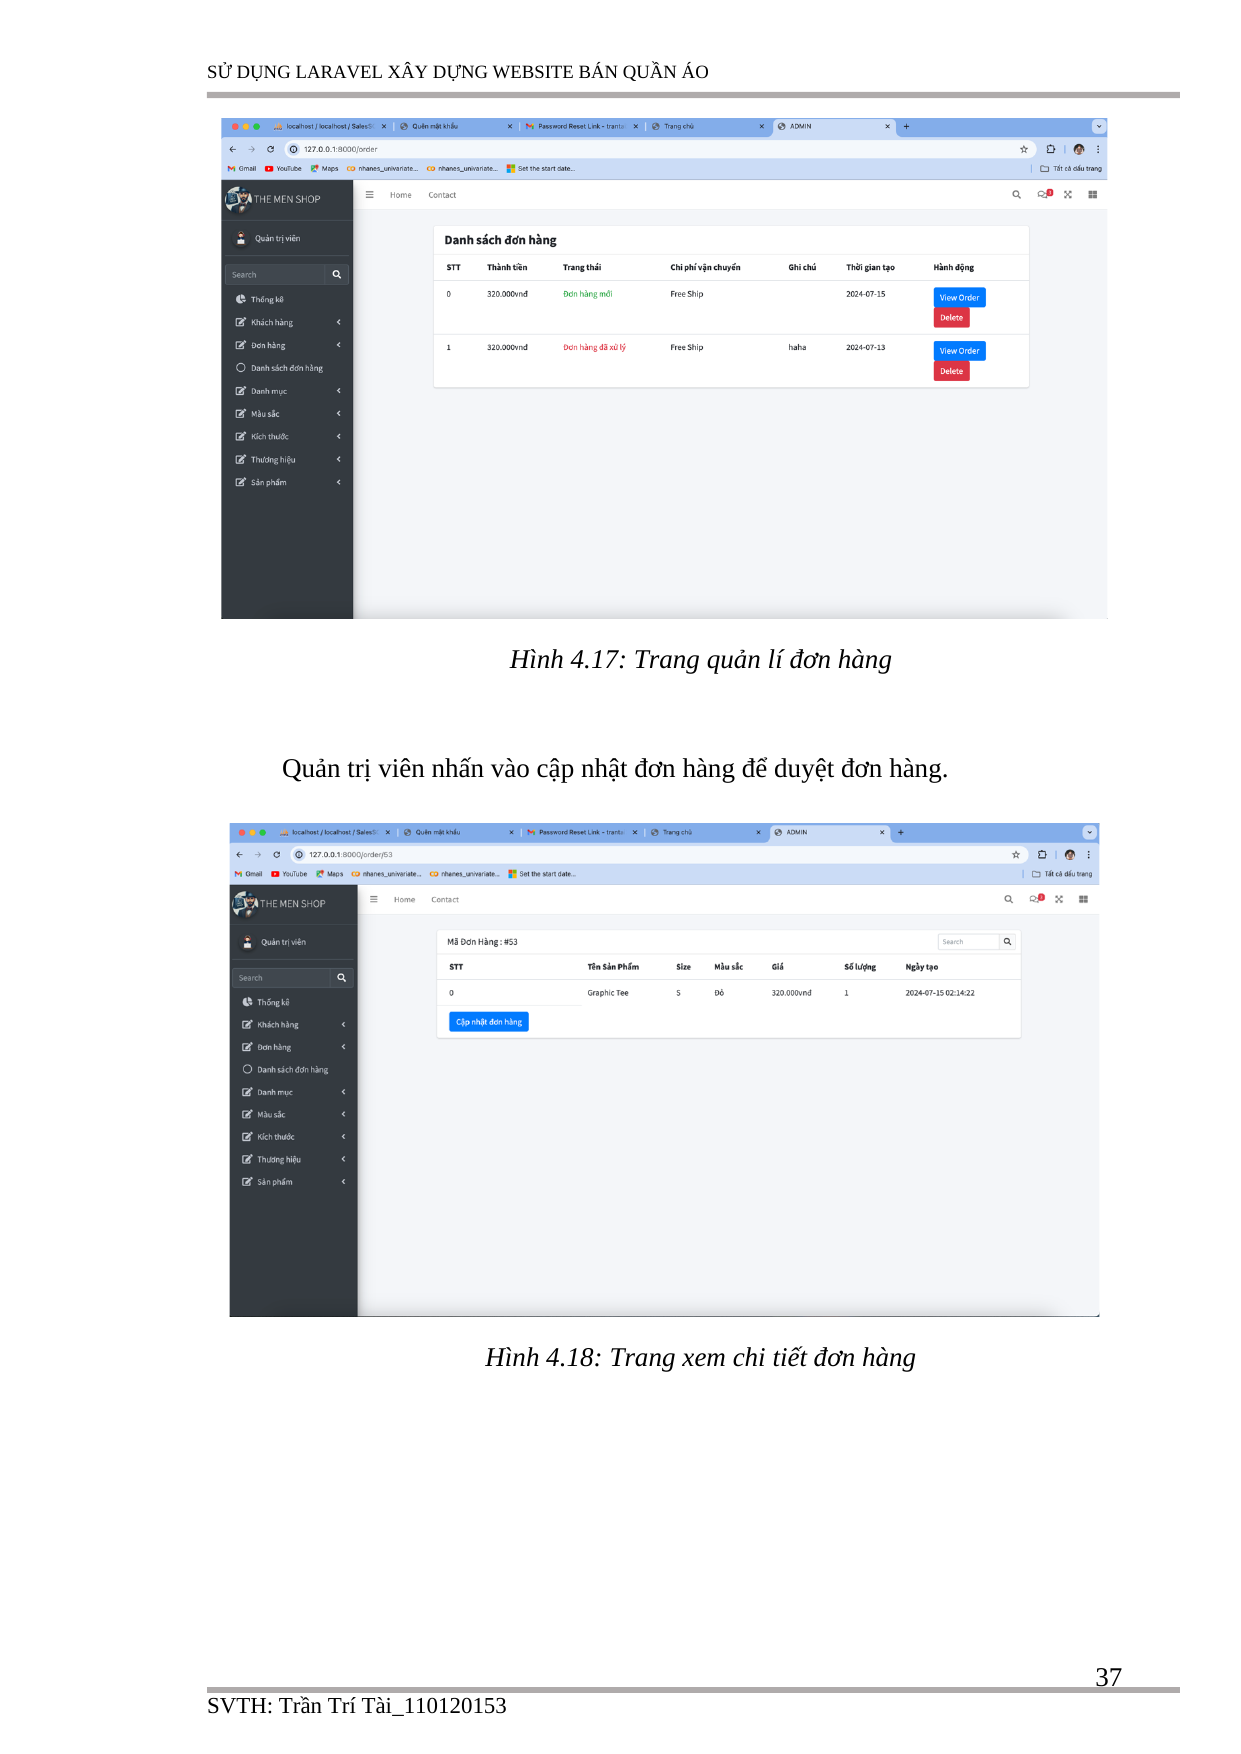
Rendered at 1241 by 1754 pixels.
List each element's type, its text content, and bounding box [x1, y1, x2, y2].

text Quản trị viên nhấn vào cập nhật đơn hàng để duyệt đơn hàng. [207, 752, 1122, 783]
text Hình 4.17: Trang quản lí đơn hàng [207, 643, 1122, 674]
picture [229, 823, 1100, 1317]
picture [221, 118, 1108, 619]
text Hình 4.18: Trang xem chi tiết đơn hàng [207, 1341, 1122, 1373]
